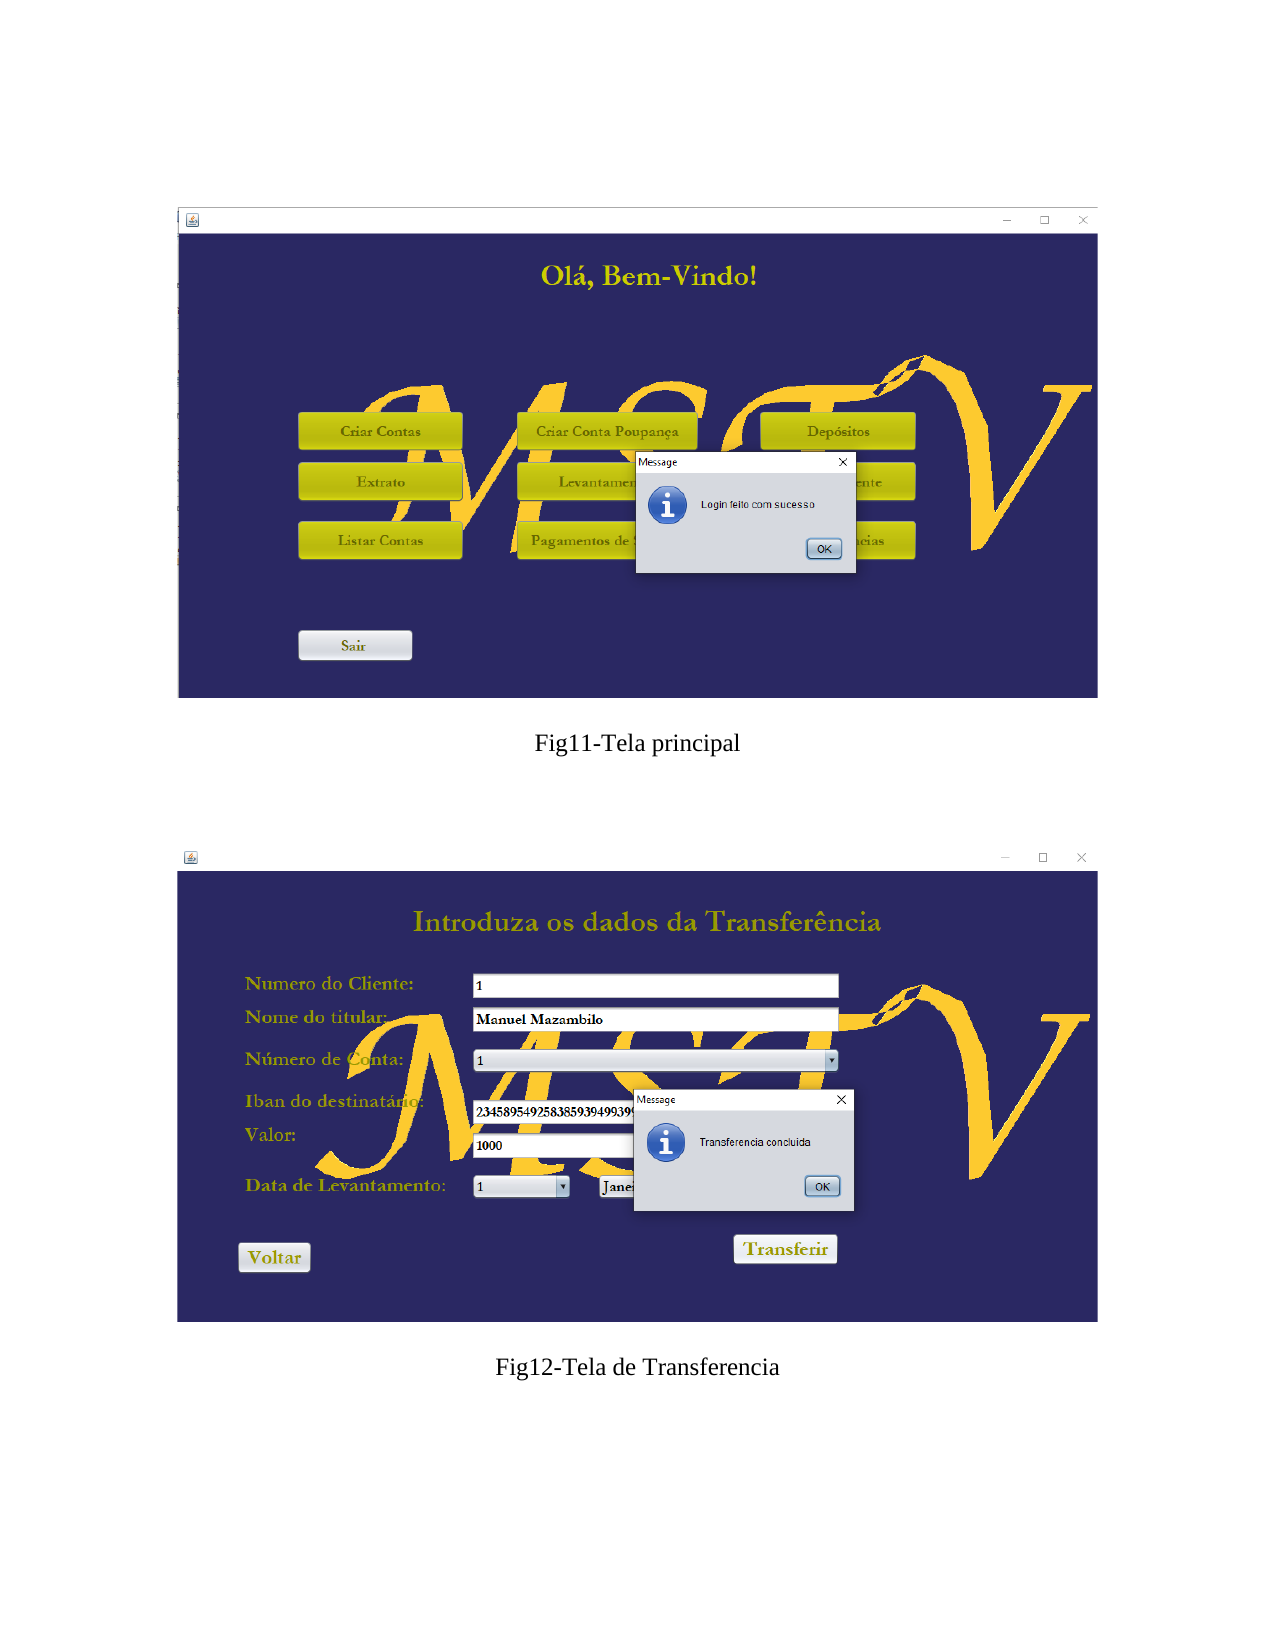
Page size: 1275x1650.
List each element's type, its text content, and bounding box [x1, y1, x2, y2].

picture [177, 847, 1098, 1322]
picture [177, 207, 1098, 698]
text Fig11-Tela principal [177, 728, 1098, 757]
text Fig12-Tela de Transferencia [177, 1352, 1098, 1381]
